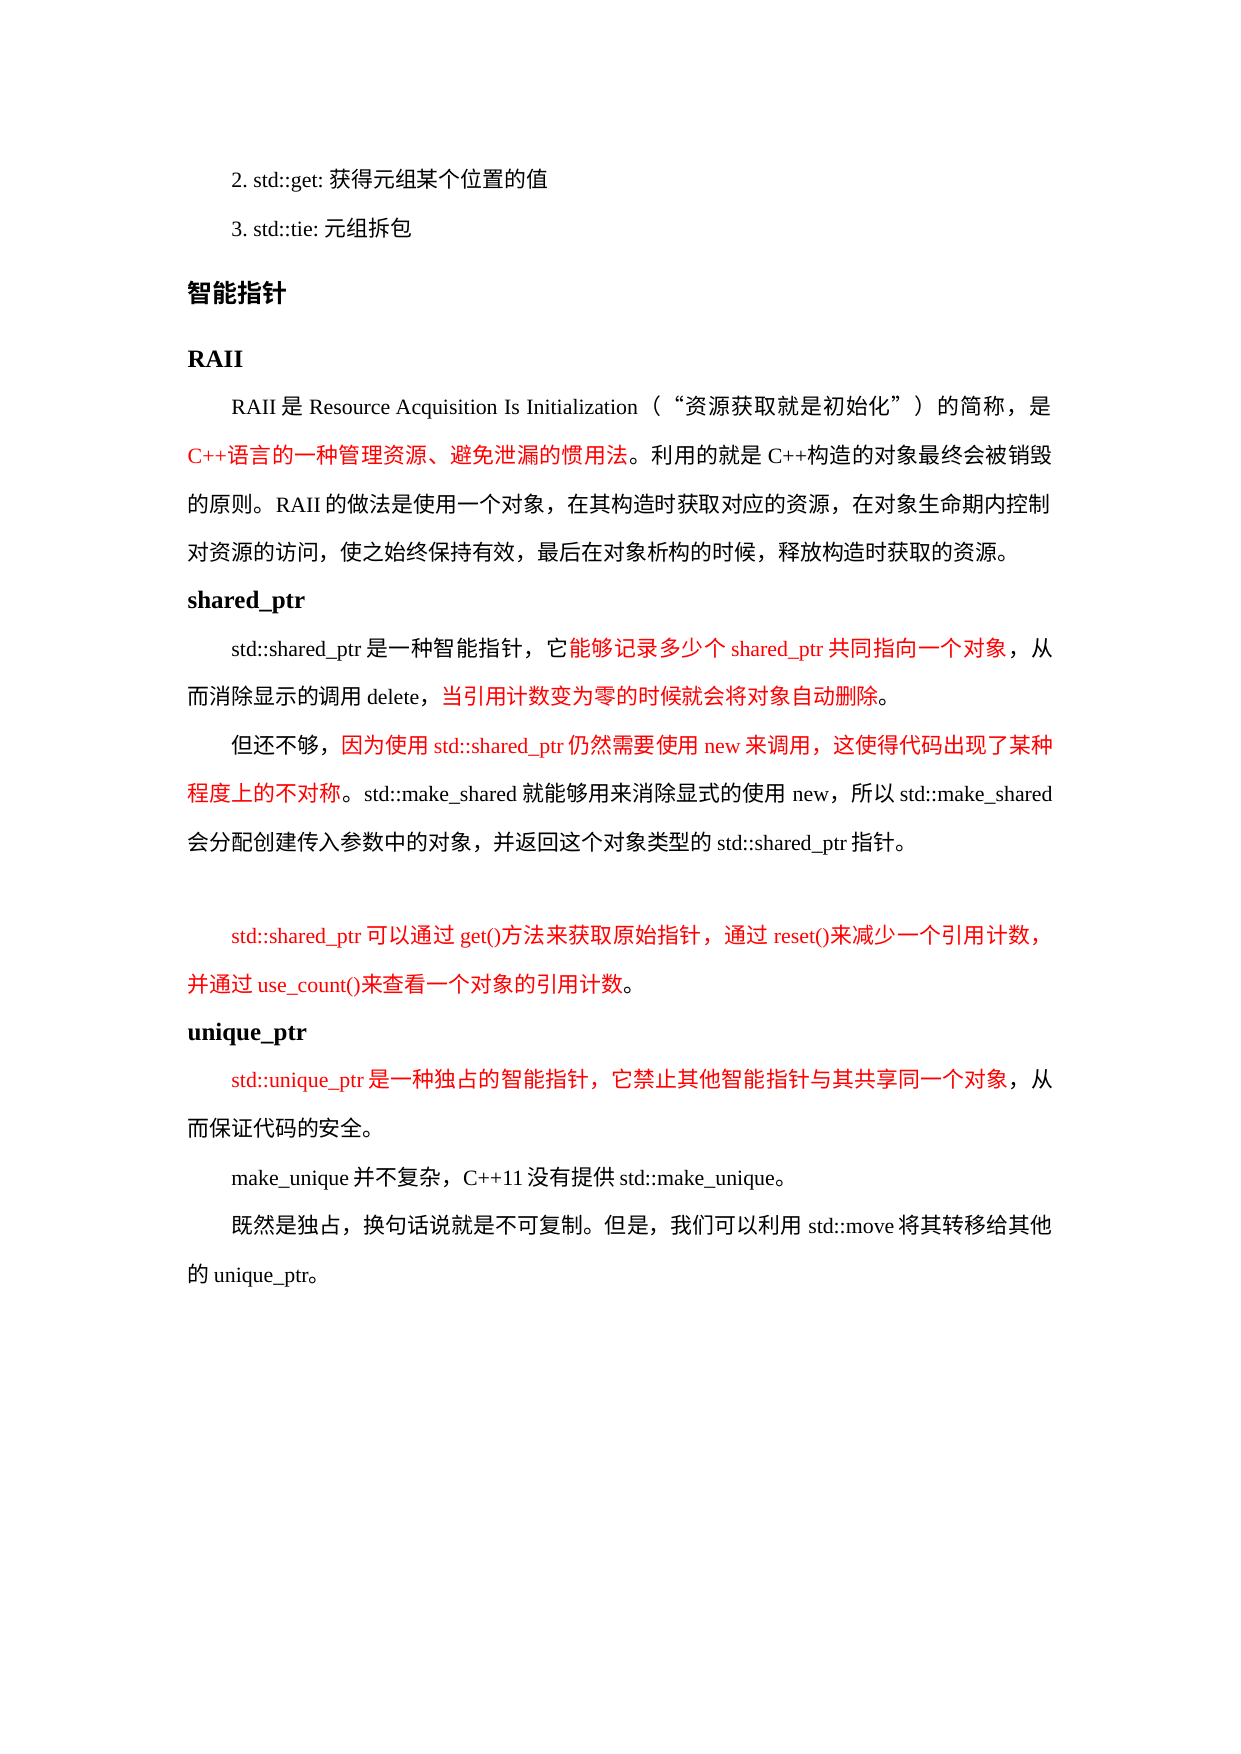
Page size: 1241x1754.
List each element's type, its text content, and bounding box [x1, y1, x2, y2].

subtitle unique_ptr [187, 1015, 1053, 1048]
text 但还不够，因为使用std::shared_ptr仍然需要使用new来调用，这使得代码出现了某种程度上的不对称。std::make_shared 就能够用来消除显式的使用 new，所以std::make_shared 会分配创建传入参数中的对象，并返回这个对象类型的std::shared_ptr指针。 [187, 727, 1053, 857]
subtitle 智能指针 [187, 259, 1053, 324]
text RAII是Resource Acquisition Is Initialization（“资源获取就是初始化”）的简称，是C++语言的一种管理资源、避免泄漏的惯用法。利用的就是C++构造的对象最终会被销毁的原则。RAII的做法是使用一个对象，在其构造时获取对应的资源，在对象生命期内控制对资源的访问，使之始终保持有效，最后在对象析构的时候，释放构造时获取的资源。 [187, 389, 1053, 567]
text make_unique并不复杂，C++11没有提供std::make_unique。 [187, 1159, 1053, 1192]
subtitle shared_ptr [187, 583, 1053, 616]
text std::shared_ptr可以通过get()方法来获取原始指针，通过reset()来减少一个引用计数，并通过use_count()来查看一个对象的引用计数。 [187, 918, 1053, 999]
text std::shared_ptr是一种智能指针，它能够记录多少个shared_ptr共同指向一个对象，从而消除显示的调用delete，当引用计数变为零的时候就会将对象自动删除。 [187, 630, 1053, 711]
text 3. std::tie: 元组拆包 [187, 210, 1053, 243]
subtitle RAII [187, 342, 1053, 374]
text std::unique_ptr是一种独占的智能指针，它禁止其他智能指针与其共享同一个对象，从而保证代码的安全。 [187, 1062, 1053, 1143]
text 2. std::get: 获得元组某个位置的值 [187, 162, 1053, 194]
text 既然是独占，换句话说就是不可复制。但是，我们可以利用std::move将其转移给其他的unique_ptr。 [187, 1207, 1053, 1289]
